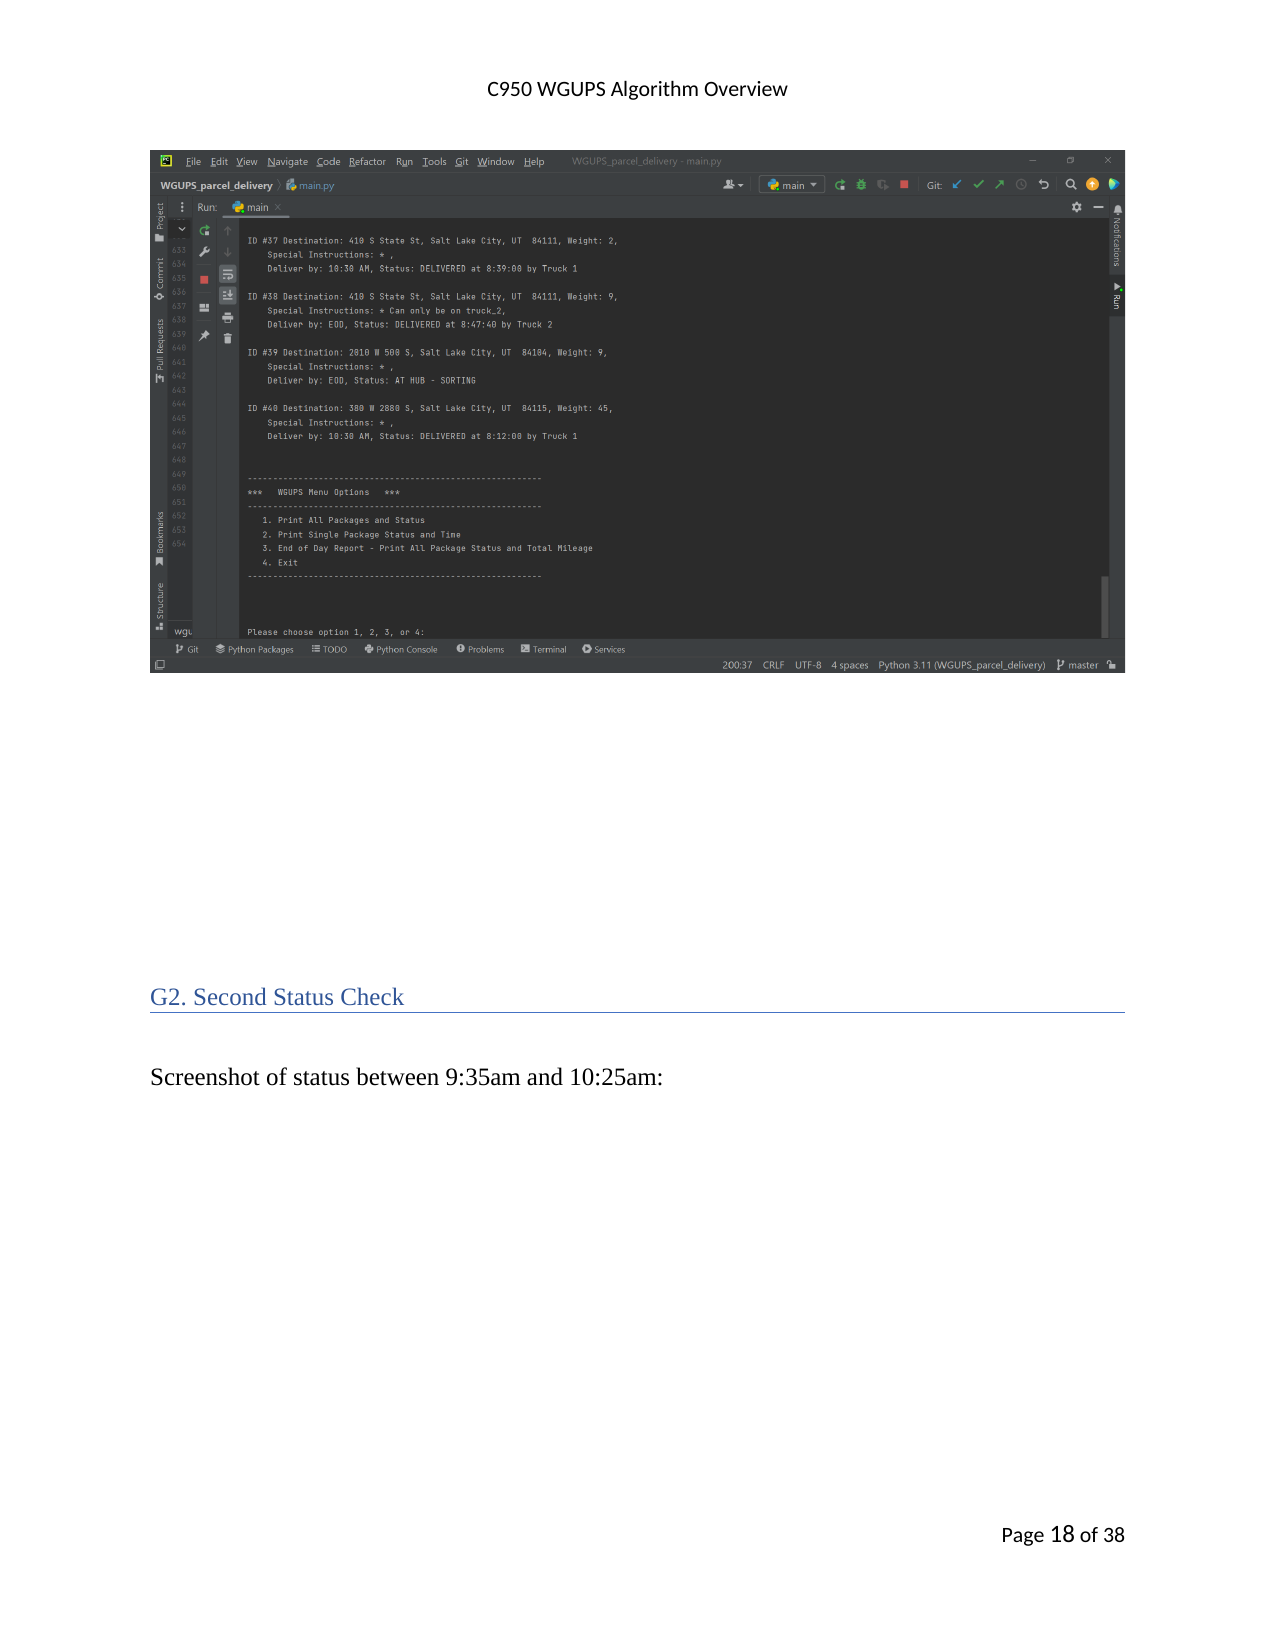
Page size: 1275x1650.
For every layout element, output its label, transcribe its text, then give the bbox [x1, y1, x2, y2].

text Screenshot of status between 9:35am and 10:25am: [150, 1062, 1125, 1091]
picture [150, 150, 1125, 673]
subtitle G2. Second Status Check [150, 982, 1125, 1012]
